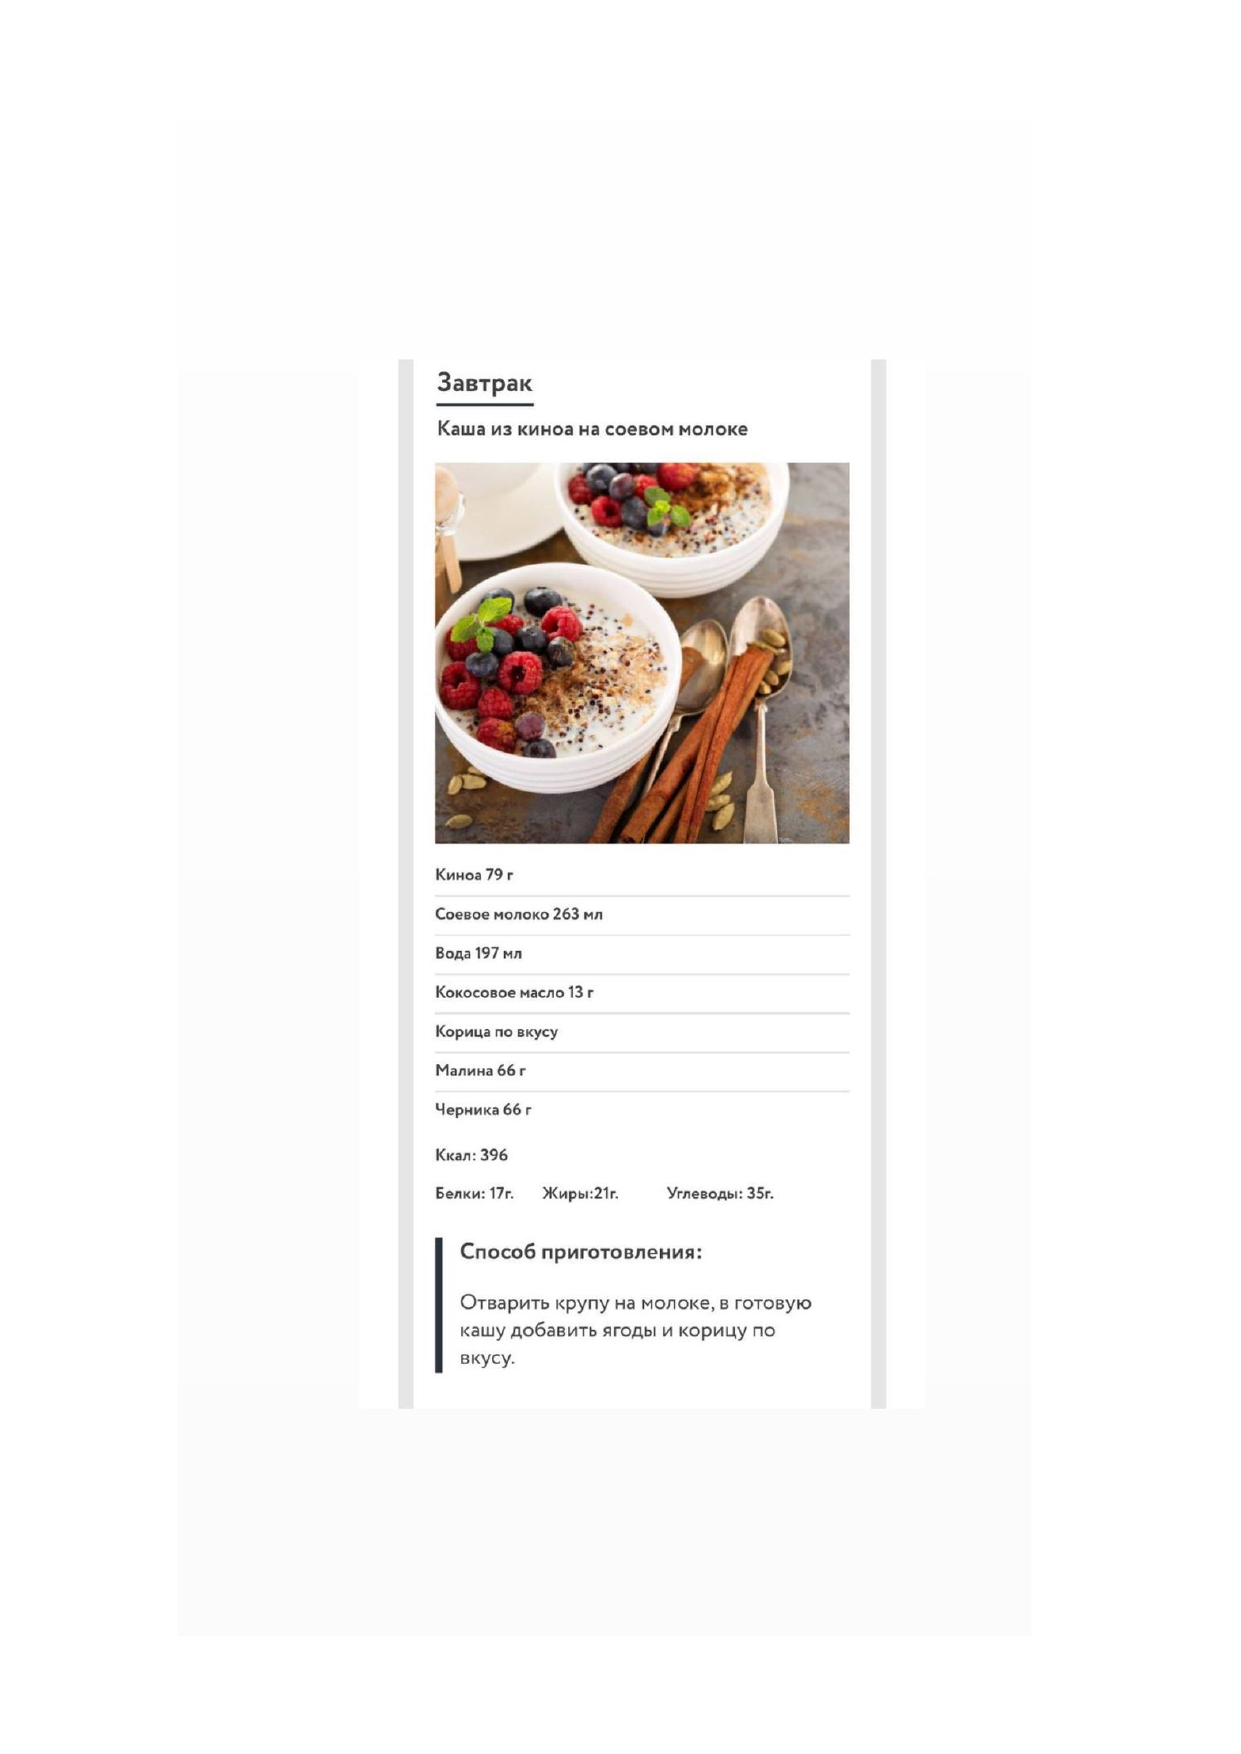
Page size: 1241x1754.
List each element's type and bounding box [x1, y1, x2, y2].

picture [177, 118, 1032, 1636]
